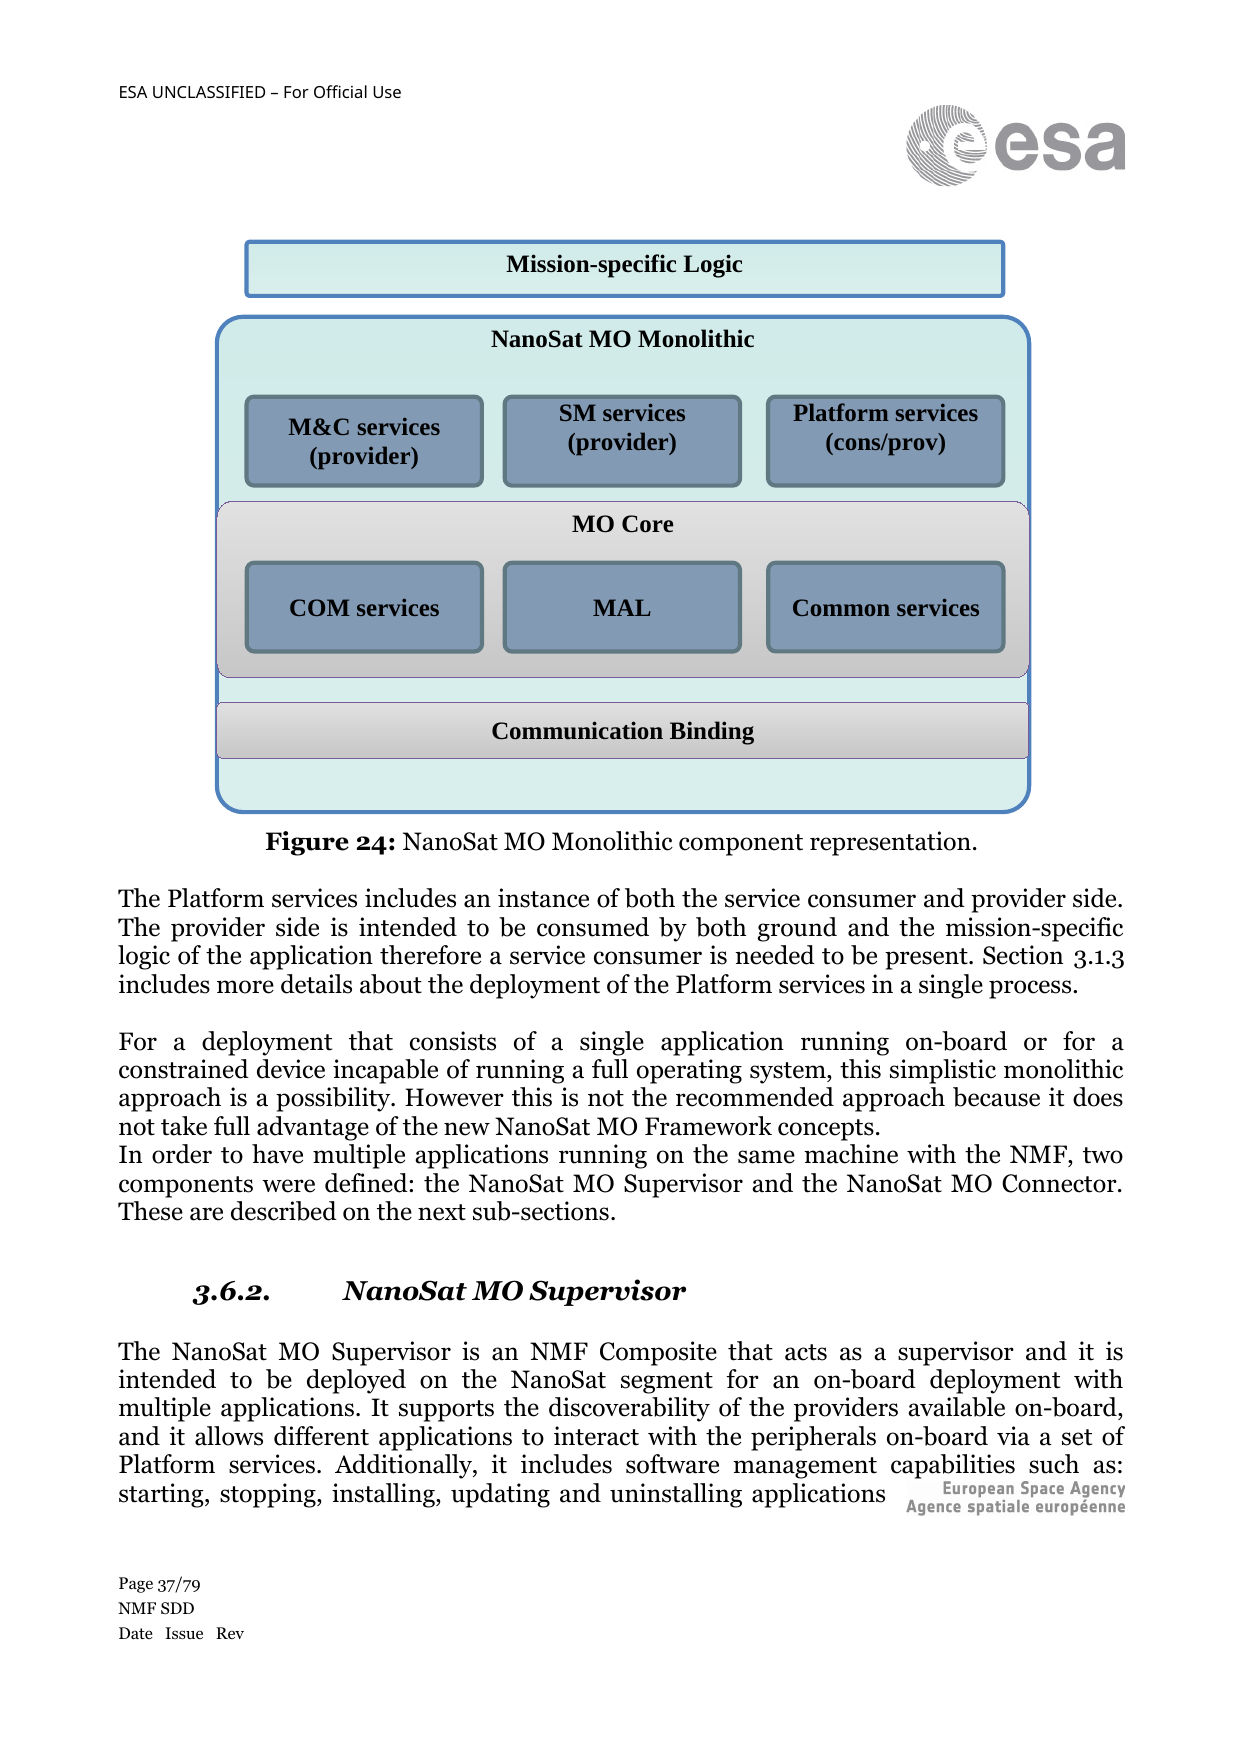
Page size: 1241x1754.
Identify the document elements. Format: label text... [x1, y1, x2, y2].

text For a deployment that consists of a single application running on-board or for a constrained device incapable of running a full operating system, this simplistic monolithic approach is a possibility. However this is not the recommended approach because it does not take full advantage of the new NanoSat MO Framework concepts. [118, 1027, 1125, 1141]
subtitle NanoSat MO Supervisor [193, 1275, 1125, 1306]
picture [906, 105, 1125, 187]
text The Platform services includes an instance of both the service consumer and provider side. The provider side is intended to be consumed by both ground and the mission-specific logic of the application therefore a service consumer is needed to be present. Section 3.1.3 includes more details about the deployment of the Platform services in a single process. [118, 885, 1125, 998]
text In order to have multiple applications running on the same machine with the NMF, two components were defined: the NanoSat MO Supervisor and the NanoSat MO Connector. These are described on the next sub-sections. [118, 1141, 1125, 1226]
text Figure 24: NanoSat MO Monolithic component representation. [118, 828, 1125, 856]
picture [906, 1508, 1125, 1516]
